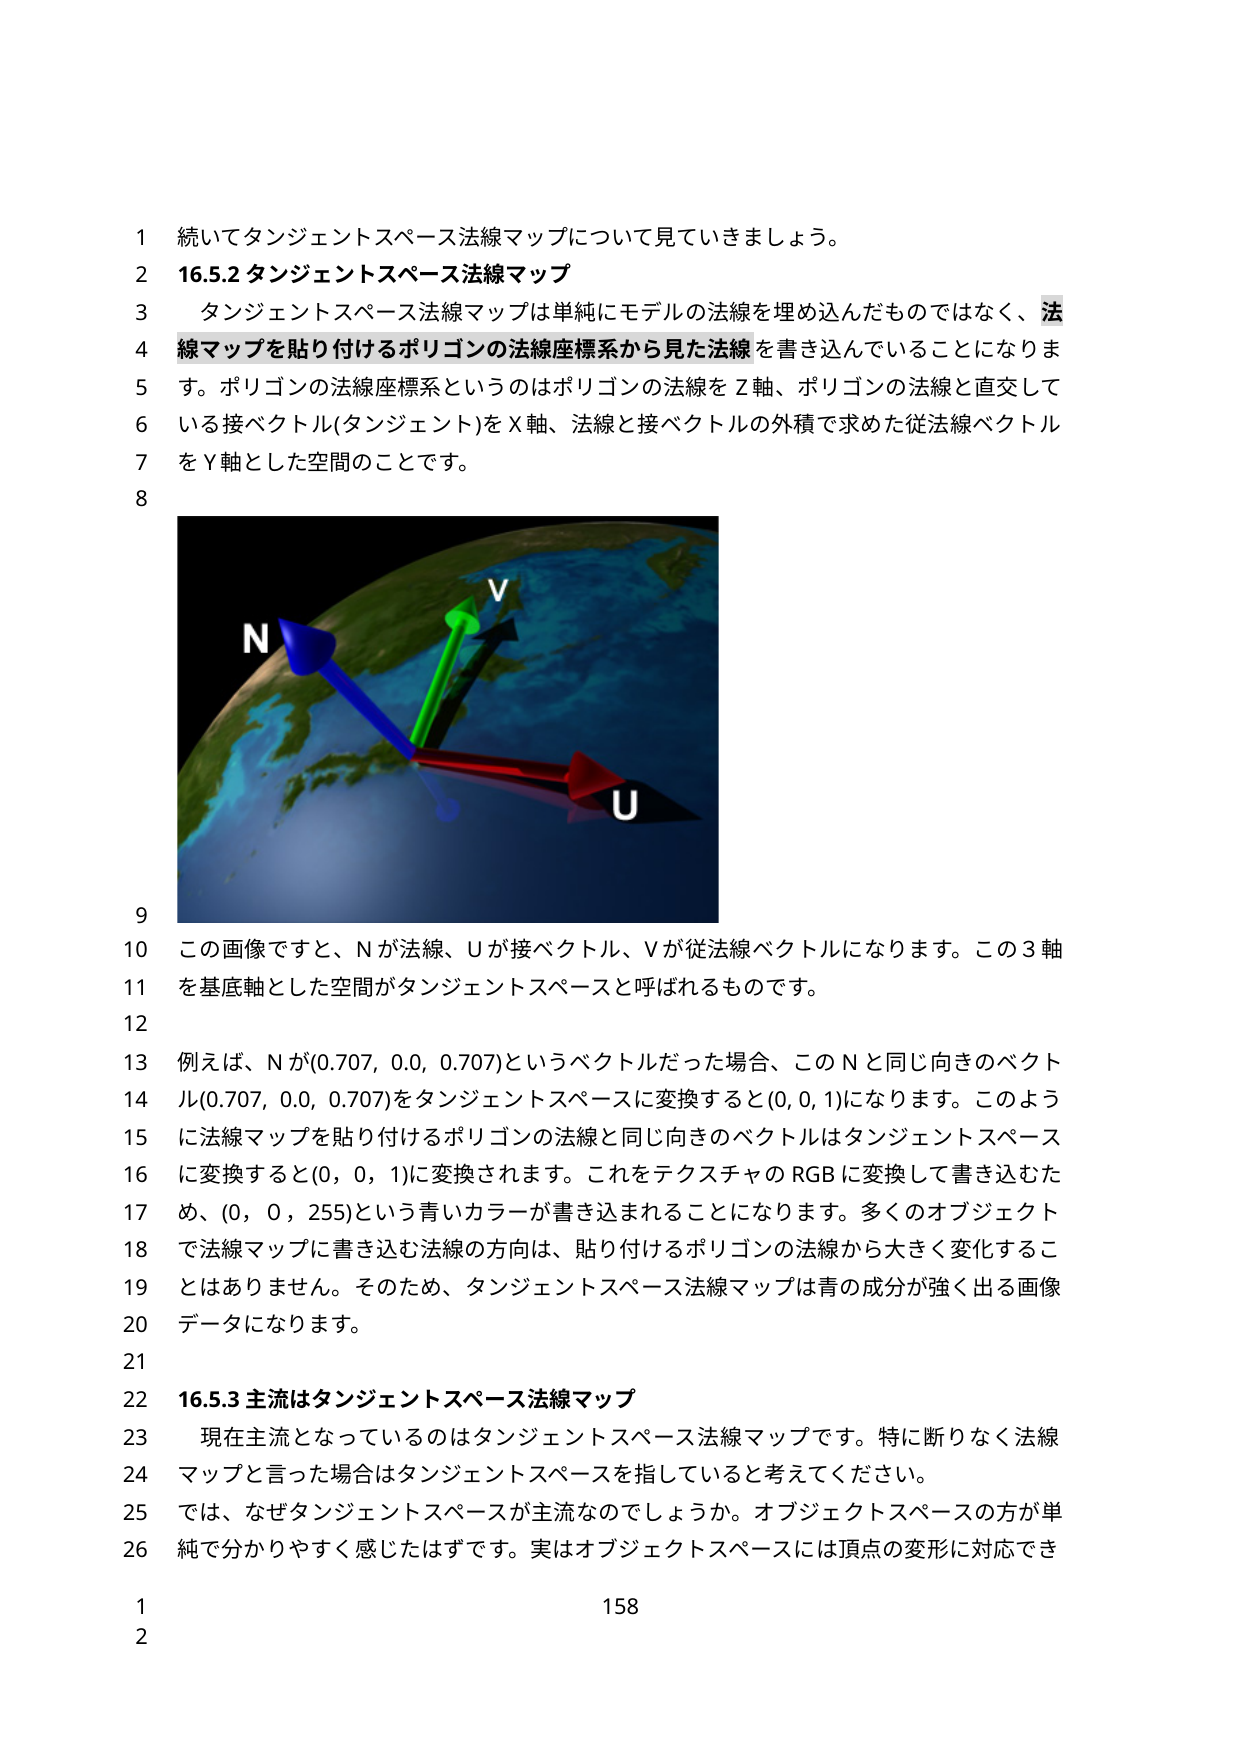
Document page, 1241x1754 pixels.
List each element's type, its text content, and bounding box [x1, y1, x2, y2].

text 16.5.2 タンジェントスペース法線マップ [177, 254, 1063, 292]
picture [707, 580, 719, 589]
text タンジェントスペース法線マップは単純にモデルの法線を埋め込んだものではなく、法線マップを貼り付けるポリゴンの法線座標系から見た法線を書き込んでいることになります。ポリゴンの法線座標系というのはポリゴンの法線をZ軸、ポリゴンの法線と直交している接ベクトル(タンジェント)をX軸、法線と接ベクトルの外積で求めた従法線ベクトルをY軸とした空間のことです。 [177, 292, 1063, 479]
text 現在主流となっているのはタンジェントスペース法線マップです。特に断りなく法線マップと言った場合はタンジェントスペースを指していると考えてください。 [177, 1417, 1063, 1492]
text 例えば、Nが(0.707, 0.0, 0.707)というベクトルだった場合、このNと同じ向きのベクトル(0.707, 0.0, 0.707)をタンジェントスペースに変換すると(0, 0, 1)になります。このように法線マップを貼り付けるポリゴンの法線と同じ向きのベクトルはタンジェントスペースに変換すると(0，0，1)に変換されます。これをテクスチャのRGBに変換して書き込むため、(0，０，255)という青いカラーが書き込まれることになります。多くのオブジェクトで法線マップに書き込む法線の方向は、貼り付けるポリゴンの法線から大きく変化することはありません。そのため、タンジェントスペース法線マップは青の成分が強く出る画像データになります。 [177, 1042, 1063, 1342]
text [177, 1492, 1063, 1567]
text 16.5.3 主流はタンジェントスペース法線マップ [177, 1379, 1063, 1417]
picture [177, 516, 719, 923]
text この画像ですと、Nが法線、Uが接ベクトル、Vが従法線ベクトルになります。この３軸を基底軸とした空間がタンジェントスペースと呼ばれるものです。 [177, 929, 1063, 1004]
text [177, 217, 1063, 254]
